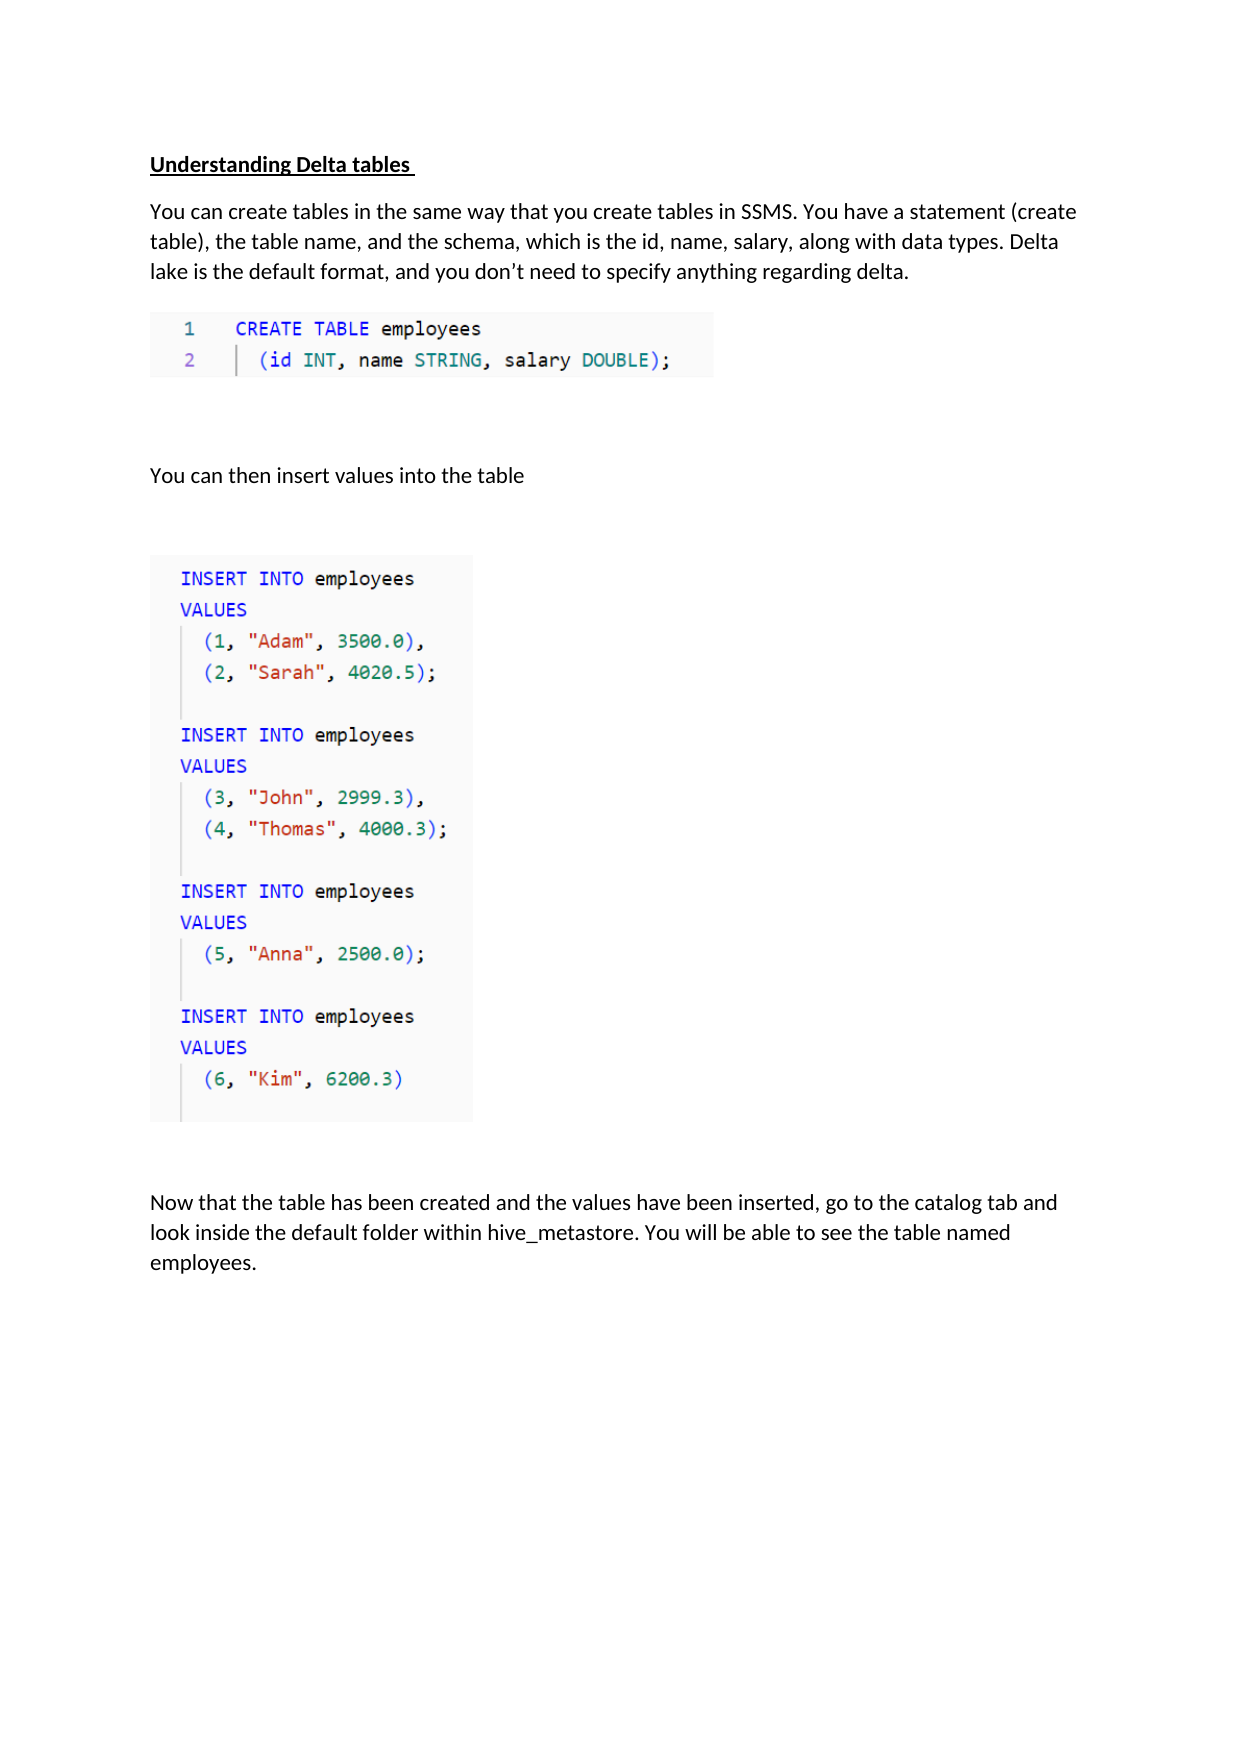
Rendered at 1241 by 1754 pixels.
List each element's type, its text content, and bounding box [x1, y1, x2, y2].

text Understanding Delta tables [150, 150, 1090, 178]
text Now that the table has been created and the values have been inserted, go to the catalog tab and look inside the default folder within hive_metastore. You will be able to see the table named employees. [150, 1188, 1090, 1276]
picture [150, 304, 714, 396]
text You can then insert values into the table [150, 462, 1090, 489]
picture [150, 555, 473, 1122]
text You can create tables in the same way that you create tables in SSMS. You have a statement (create table), the table name, and the schema, which is the id, name, salary, along with data types. Delta lake is the default format, and you don’t need to specify anything regarding delta. [150, 197, 1090, 285]
